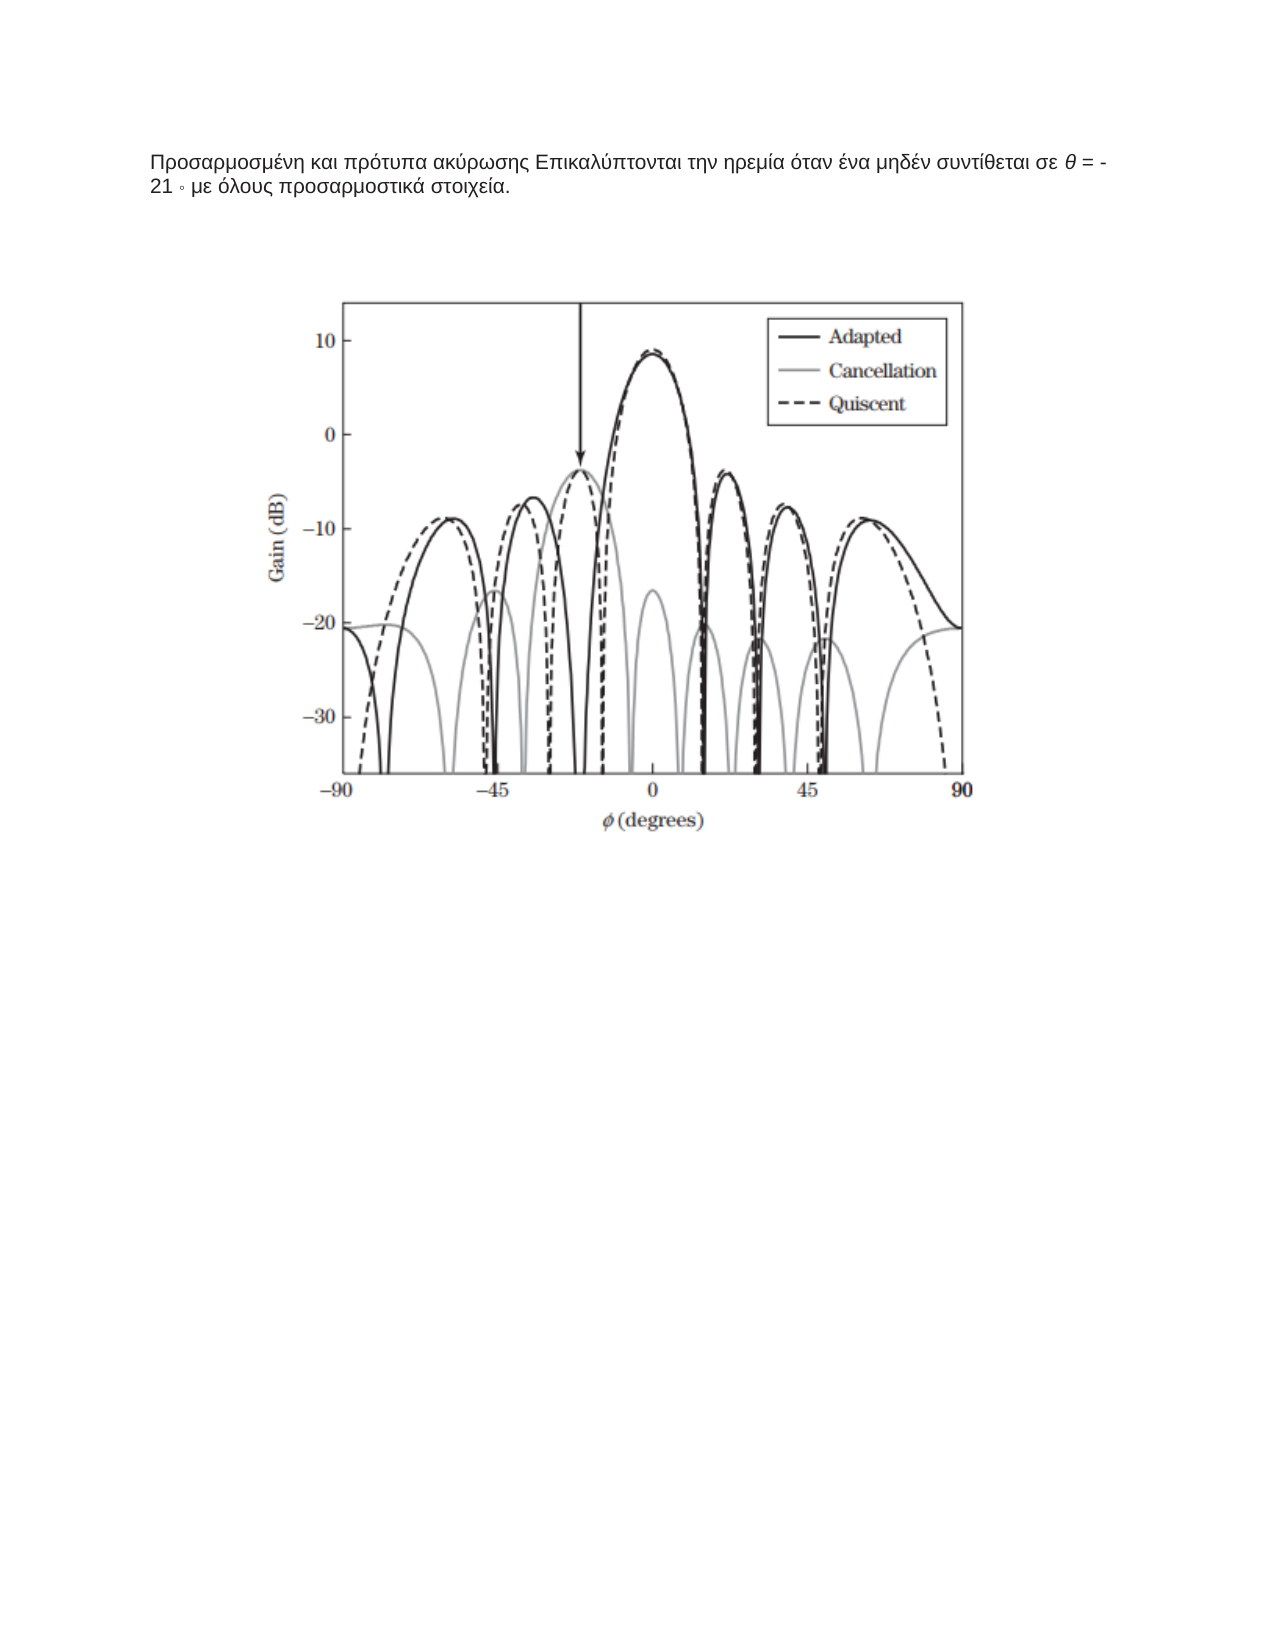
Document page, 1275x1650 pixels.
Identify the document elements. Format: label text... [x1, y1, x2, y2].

text Προσαρμοσμένη και πρότυπα ακύρωσης Επικαλύπτονται την ηρεμία όταν ένα μηδέν συντίθεται σε θ = -21 ◦ με όλους προσαρμοστικά στοιχεία. [150, 150, 1125, 198]
picture [150, 284, 1082, 855]
